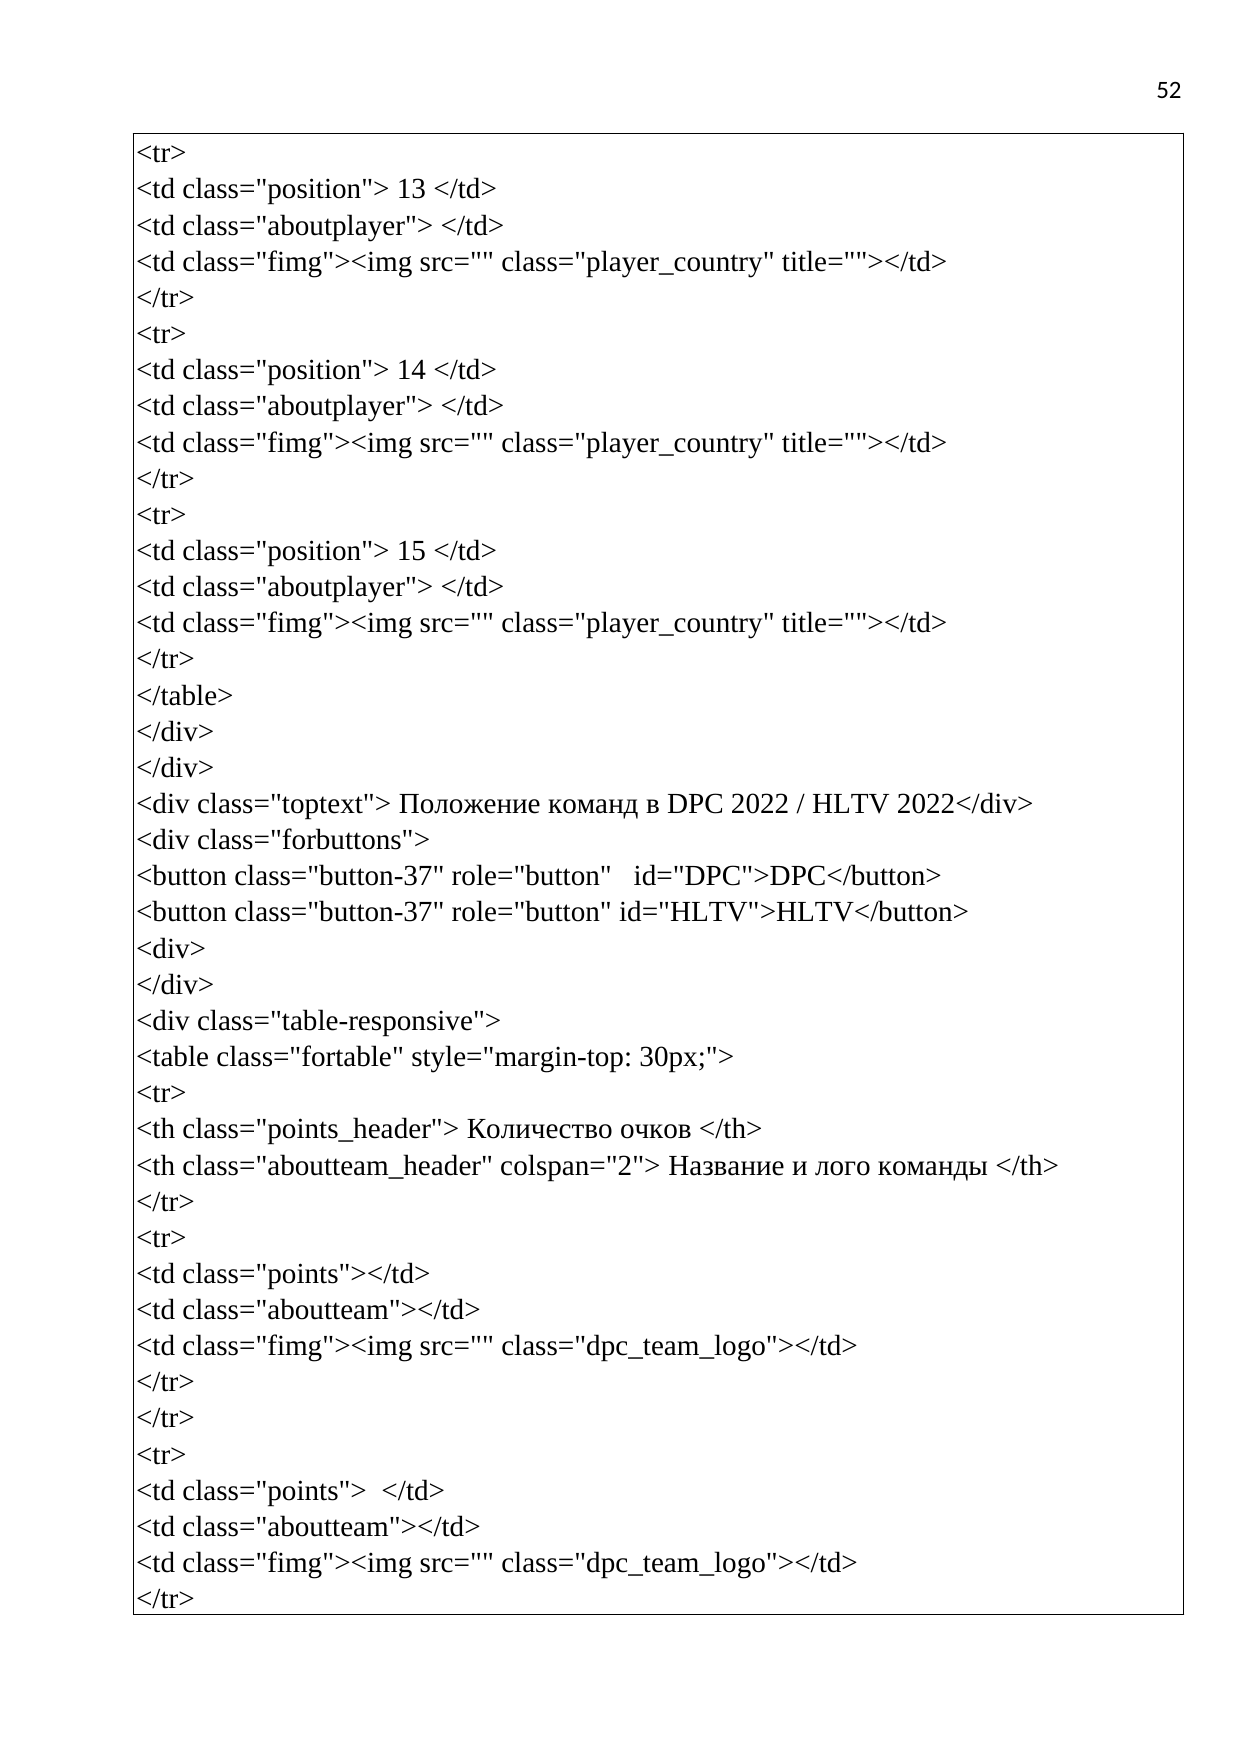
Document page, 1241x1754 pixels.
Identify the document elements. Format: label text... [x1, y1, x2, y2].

text <td class="aboutplayer"> </td> [134, 385, 1183, 422]
text </div> [134, 964, 1183, 1000]
text <td class="position"> 15 </td> [134, 530, 1183, 566]
text <tr> [134, 494, 1183, 530]
text </tr> [134, 458, 1183, 494]
text <td class="fimg"><img src="" class="player_country" title=""></td> [134, 422, 1183, 458]
text </div> [134, 747, 1183, 783]
text <tr> [134, 1072, 1183, 1108]
text <tr> [134, 1217, 1183, 1253]
text <td class="aboutteam"></td> [134, 1289, 1183, 1325]
text <tr> [134, 134, 1183, 168]
text </tr> [134, 1361, 1183, 1397]
text <button class="button-37" role="button" id="HLTV">HLTV</button> [134, 891, 1183, 928]
text </tr> [134, 277, 1183, 313]
text </table> [134, 674, 1183, 711]
text <td class="aboutplayer"> </td> [134, 205, 1183, 241]
text </div> [134, 711, 1183, 747]
text <table class="fortable" style="margin-top: 30px;"> [134, 1036, 1183, 1072]
text <tr> [134, 313, 1183, 349]
text <div class="table-responsive"> [134, 1000, 1183, 1036]
text <th class="points_header"> Количество очков </th> [134, 1108, 1183, 1144]
text </tr> [134, 1578, 1183, 1614]
text </tr> [134, 1181, 1183, 1217]
text <button class="button-37" role="button" id="DPC">DPC</button> [134, 855, 1183, 891]
text <div> [134, 928, 1183, 964]
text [134, 241, 1183, 277]
text <td class="position"> 14 </td> [134, 349, 1183, 385]
text </tr> [134, 638, 1183, 674]
text <th class="aboutteam_header" colspan="2"> Название и лого команды </th> [134, 1144, 1183, 1181]
text <td class="points"> </td> [134, 1470, 1183, 1506]
text </tr> [134, 1397, 1183, 1434]
text <div class="forbuttons"> [134, 819, 1183, 855]
text <td class="position"> 13 </td> [134, 168, 1183, 205]
text <tr> [134, 1434, 1183, 1470]
text <td class="fimg"><img src="" class="player_country" title=""></td> [134, 602, 1183, 638]
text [134, 1325, 1183, 1361]
text <td class="aboutteam"></td> [134, 1506, 1183, 1542]
text <td class="points"></td> [134, 1253, 1183, 1289]
text <td class="aboutplayer"> </td> [134, 566, 1183, 602]
text <div class="toptext"> Положение команд в DPC 2022 / HLTV 2022</div> [134, 783, 1183, 819]
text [134, 1542, 1183, 1578]
